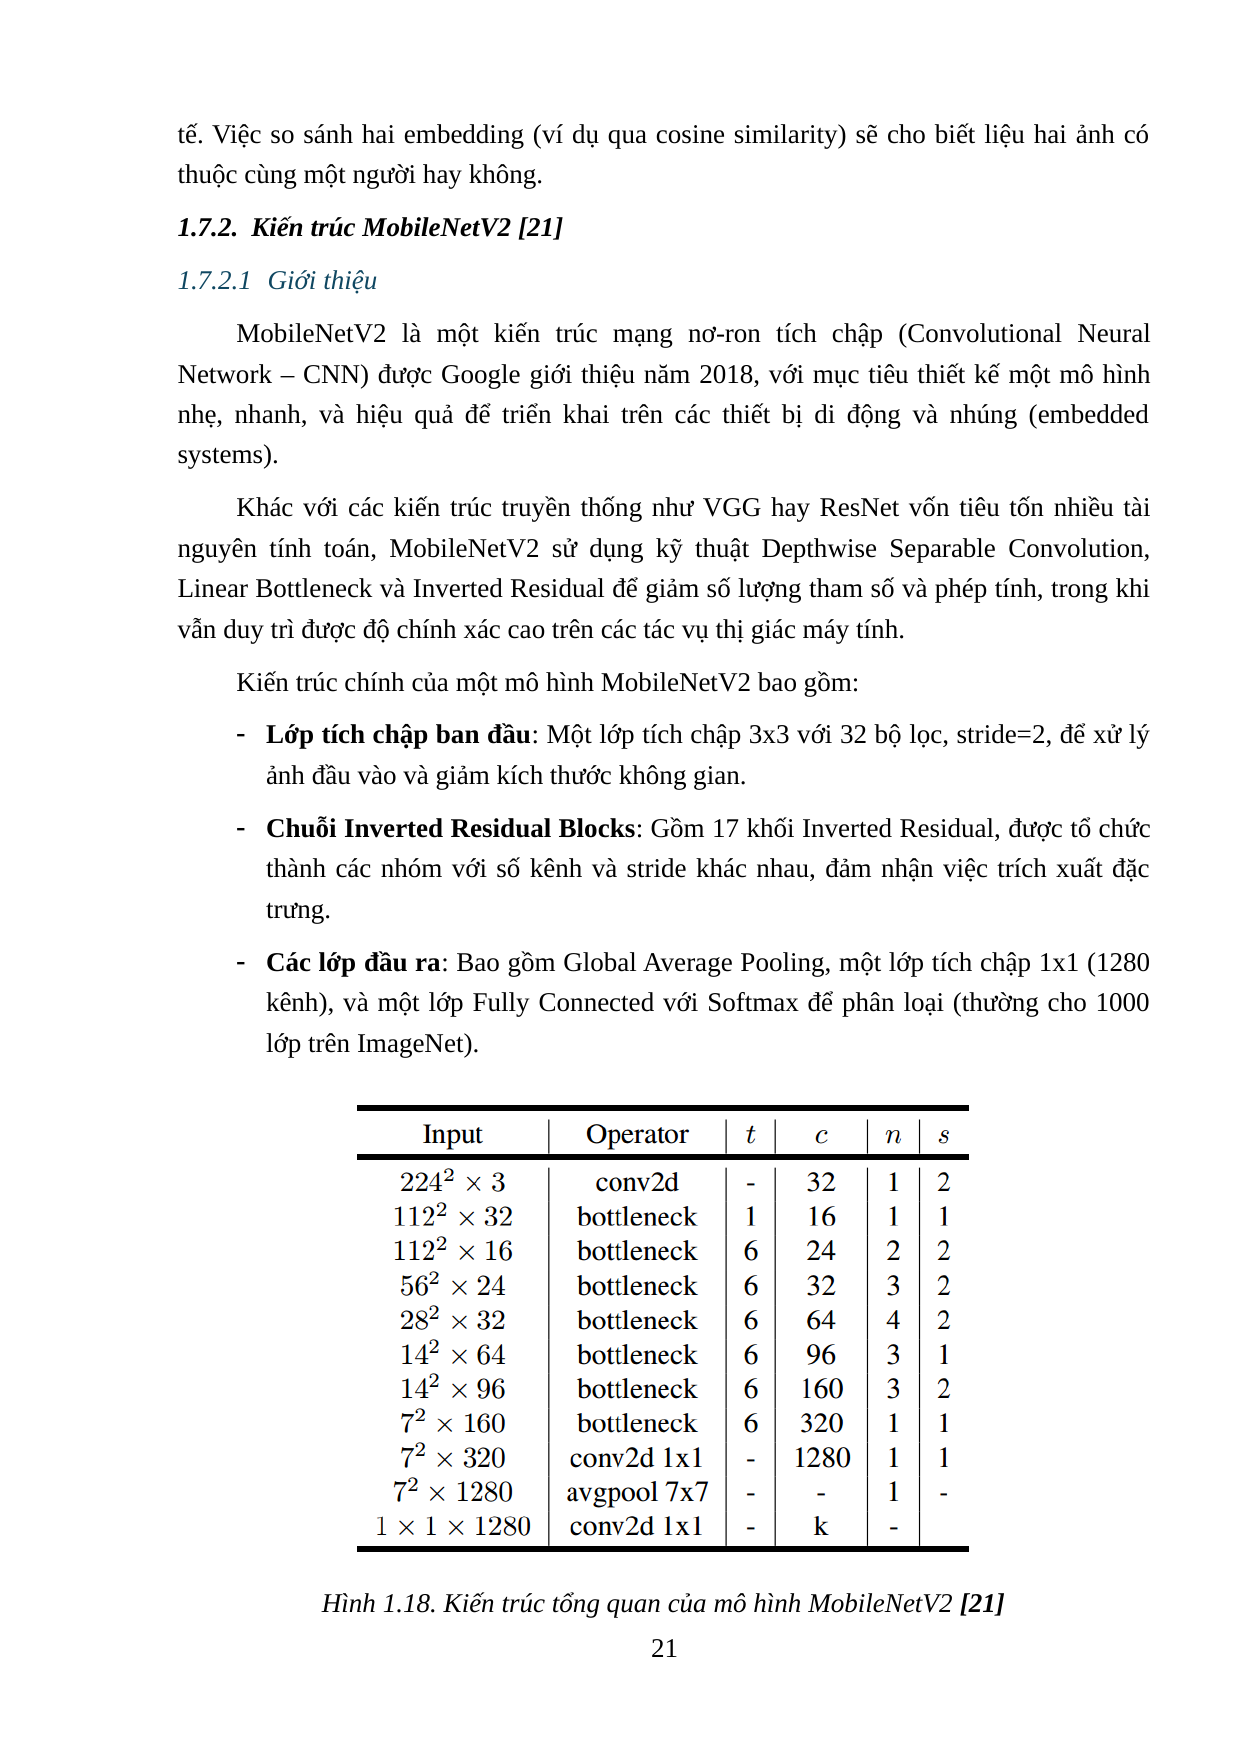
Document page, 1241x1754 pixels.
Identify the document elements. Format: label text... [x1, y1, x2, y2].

subtitle Giới thiệu [177, 264, 1152, 296]
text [177, 118, 1152, 190]
text MobileNetV2 là một kiến trúc mạng nơ-ron tích chập (Convolutional Neural Network – CNN) được Google giới thiệu năm 2018, với mục tiêu thiết kế một mô hình nhẹ, nhanh, và hiệu quả để triển khai trên các thiết bị di động và nhúng (embedded systems). [177, 317, 1152, 470]
text Khác với các kiến trúc truyền thống như VGG hay ResNet vốn tiêu tốn nhiều tài nguyên tính toán, MobileNetV2 sử dụng kỹ thuật Depthwise Separable Convolution, Linear Bottleneck và Inverted Residual để giảm số lượng tham số và phép tính, trong khi vẫn duy trì được độ chính xác cao trên các tác vụ thị giác máy tính. [177, 491, 1152, 644]
text Lớp tích chập ban đầu: Một lớp tích chập 3x3 với 32 bộ lọc, stride=2, để xử lý ảnh đầu vào và giảm kích thước không gian. [236, 718, 1152, 790]
picture [335, 1079, 994, 1566]
text Các lớp đầu ra: Bao gồm Global Average Pooling, một lớp tích chập 1x1 (1280 kênh), và một lớp Fully Connected với Softmax để phân loại (thường cho 1000 lớp trên ImageNet). [236, 946, 1152, 1058]
subtitle Kiến trúc MobileNetV2 [21] [177, 211, 1152, 243]
text Chuỗi Inverted Residual Blocks: Gồm 17 khối Inverted Residual, được tổ chức thành các nhóm với số kênh và stride khác nhau, đảm nhận việc trích xuất đặc trưng. [236, 812, 1152, 924]
text Kiến trúc chính của một mô hình MobileNetV2 bao gồm: [177, 666, 1152, 697]
